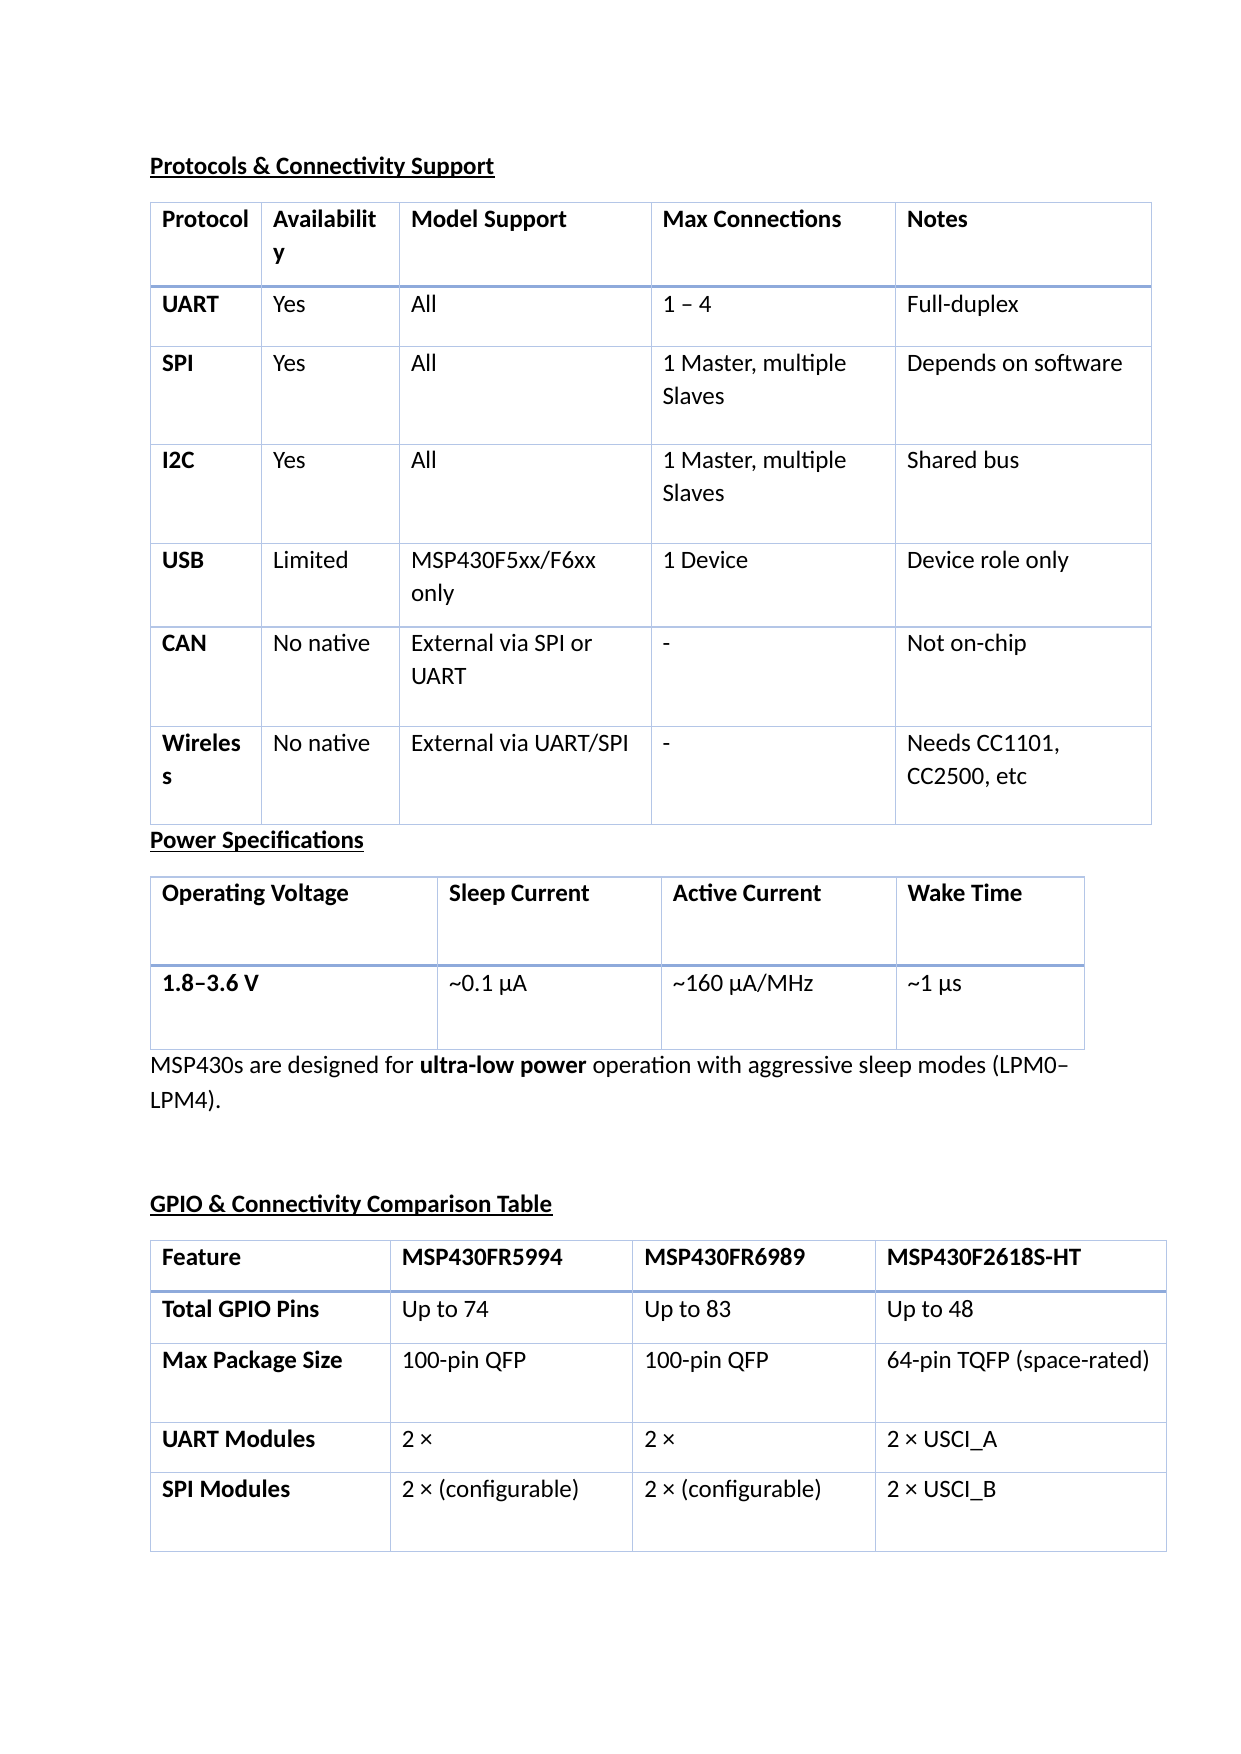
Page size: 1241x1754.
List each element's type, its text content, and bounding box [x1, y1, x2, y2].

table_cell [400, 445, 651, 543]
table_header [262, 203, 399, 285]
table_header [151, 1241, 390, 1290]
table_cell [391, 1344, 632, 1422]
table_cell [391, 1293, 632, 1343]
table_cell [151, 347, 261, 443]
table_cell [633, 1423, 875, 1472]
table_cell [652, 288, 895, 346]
text GPIO & Connectivity Comparison Table [150, 1188, 1090, 1218]
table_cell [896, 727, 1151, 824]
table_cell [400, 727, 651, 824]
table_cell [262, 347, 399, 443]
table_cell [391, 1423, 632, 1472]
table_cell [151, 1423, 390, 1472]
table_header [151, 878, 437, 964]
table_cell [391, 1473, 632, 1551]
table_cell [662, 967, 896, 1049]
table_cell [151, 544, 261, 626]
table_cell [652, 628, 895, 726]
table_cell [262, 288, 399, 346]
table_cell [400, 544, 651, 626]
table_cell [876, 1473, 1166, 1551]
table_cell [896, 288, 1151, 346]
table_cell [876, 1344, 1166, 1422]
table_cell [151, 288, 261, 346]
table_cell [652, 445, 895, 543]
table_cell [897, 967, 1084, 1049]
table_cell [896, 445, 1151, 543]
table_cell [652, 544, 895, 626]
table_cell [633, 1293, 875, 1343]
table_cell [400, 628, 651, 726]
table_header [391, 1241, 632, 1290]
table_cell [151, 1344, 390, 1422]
text MSP430s are designed for ultra-low power operation with aggressive sleep modes (LPM0–LPM4). [150, 1050, 1090, 1115]
text Protocols & Connectivity Support [150, 150, 1090, 181]
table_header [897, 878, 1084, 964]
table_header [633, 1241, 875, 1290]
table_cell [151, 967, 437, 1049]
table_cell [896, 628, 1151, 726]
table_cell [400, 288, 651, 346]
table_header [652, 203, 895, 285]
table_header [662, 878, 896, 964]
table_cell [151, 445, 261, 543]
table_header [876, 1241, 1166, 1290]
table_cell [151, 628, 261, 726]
text Power Specifications [150, 825, 1090, 855]
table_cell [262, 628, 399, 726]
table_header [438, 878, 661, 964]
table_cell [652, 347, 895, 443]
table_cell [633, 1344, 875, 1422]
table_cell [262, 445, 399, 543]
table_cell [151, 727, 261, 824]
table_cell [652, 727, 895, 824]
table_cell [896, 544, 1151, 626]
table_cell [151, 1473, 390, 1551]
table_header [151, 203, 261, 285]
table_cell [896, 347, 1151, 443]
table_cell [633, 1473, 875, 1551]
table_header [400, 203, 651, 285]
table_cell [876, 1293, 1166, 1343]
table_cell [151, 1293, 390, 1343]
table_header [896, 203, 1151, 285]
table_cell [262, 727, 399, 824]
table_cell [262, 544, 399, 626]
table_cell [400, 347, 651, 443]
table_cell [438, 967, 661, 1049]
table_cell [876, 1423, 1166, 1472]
